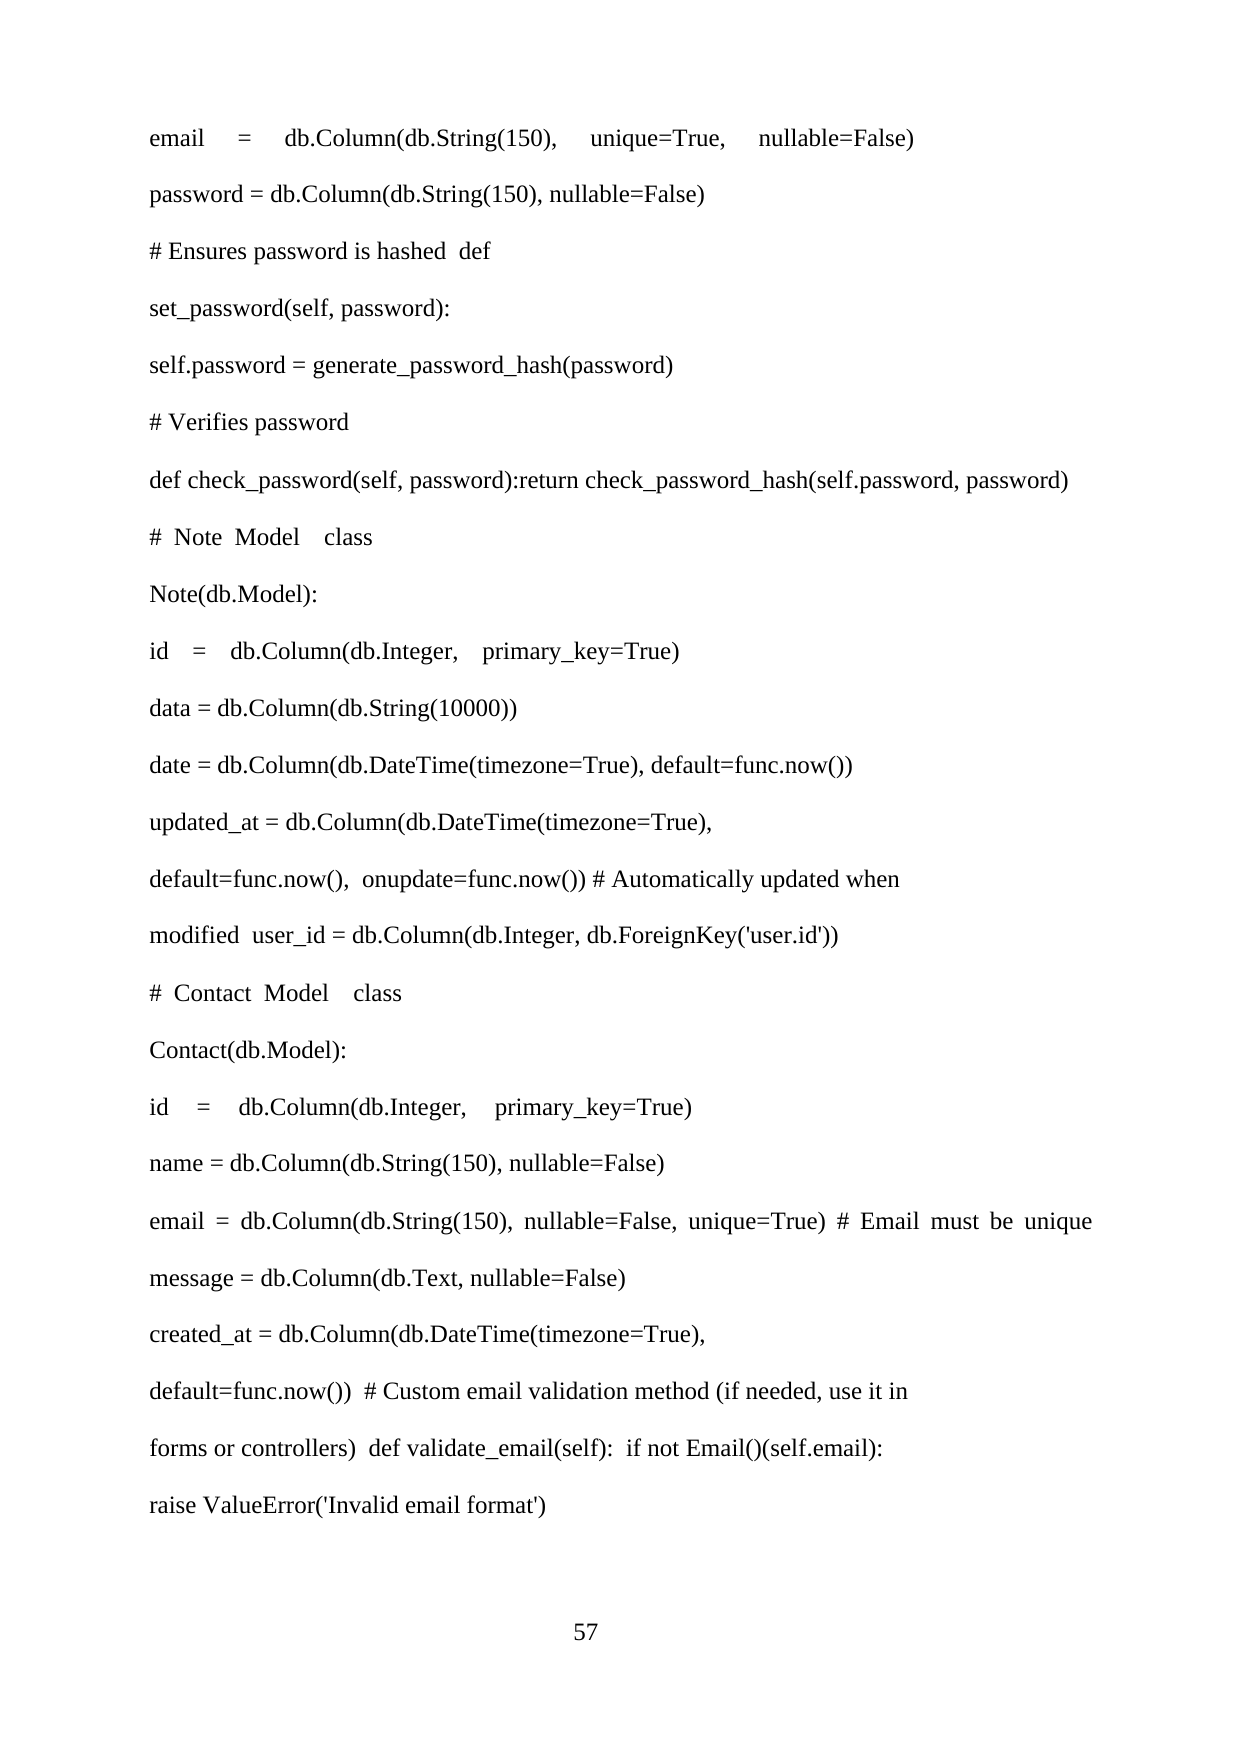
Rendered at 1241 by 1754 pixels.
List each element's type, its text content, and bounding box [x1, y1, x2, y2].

text raise ValueError('Invalid email format') [149, 1490, 1093, 1519]
text date = db.Column(db.DateTime(timezone=True), default=func.now()) updated_at = db.Column(db.DateTime(timezone=True), default=func.now(), onupdate=func.now()) # Automatically updated when modified user_id = db.Column(db.Integer, db.ForeignKey('user.id')) [149, 750, 917, 949]
text # Ensures password is hashed def set_password(self, password): [149, 236, 491, 322]
text # Note Model class Note(db.Model): [149, 522, 373, 608]
text created_at = db.Column(db.DateTime(timezone=True), default=func.now()) # Custom email validation method (if needed, use it in forms or controllers) def validate_email(self): if not Email()(self.email): [149, 1319, 913, 1462]
text self.password = generate_password_hash(password) [149, 350, 1093, 379]
text # Contact Model class Contact(db.Model): [149, 978, 402, 1063]
text id = db.Column(db.Integer, primary_key=True) name = db.Column(db.String(150), nullable=False) [149, 1092, 692, 1177]
text id = db.Column(db.Integer, primary_key=True) data = db.Column(db.String(10000)) [149, 636, 680, 722]
text email = db.Column(db.String(150), nullable=False, unique=True) # Email must be unique message = db.Column(db.Text, nullable=False) [149, 1206, 1093, 1291]
text def check_password(self, password):return check_password_hash(self.password, password) [149, 465, 1093, 493]
text # Verifies password [149, 407, 1093, 436]
text email = db.Column(db.String(150), unique=True, nullable=False) password = db.Column(db.String(150), nullable=False) [149, 123, 914, 208]
